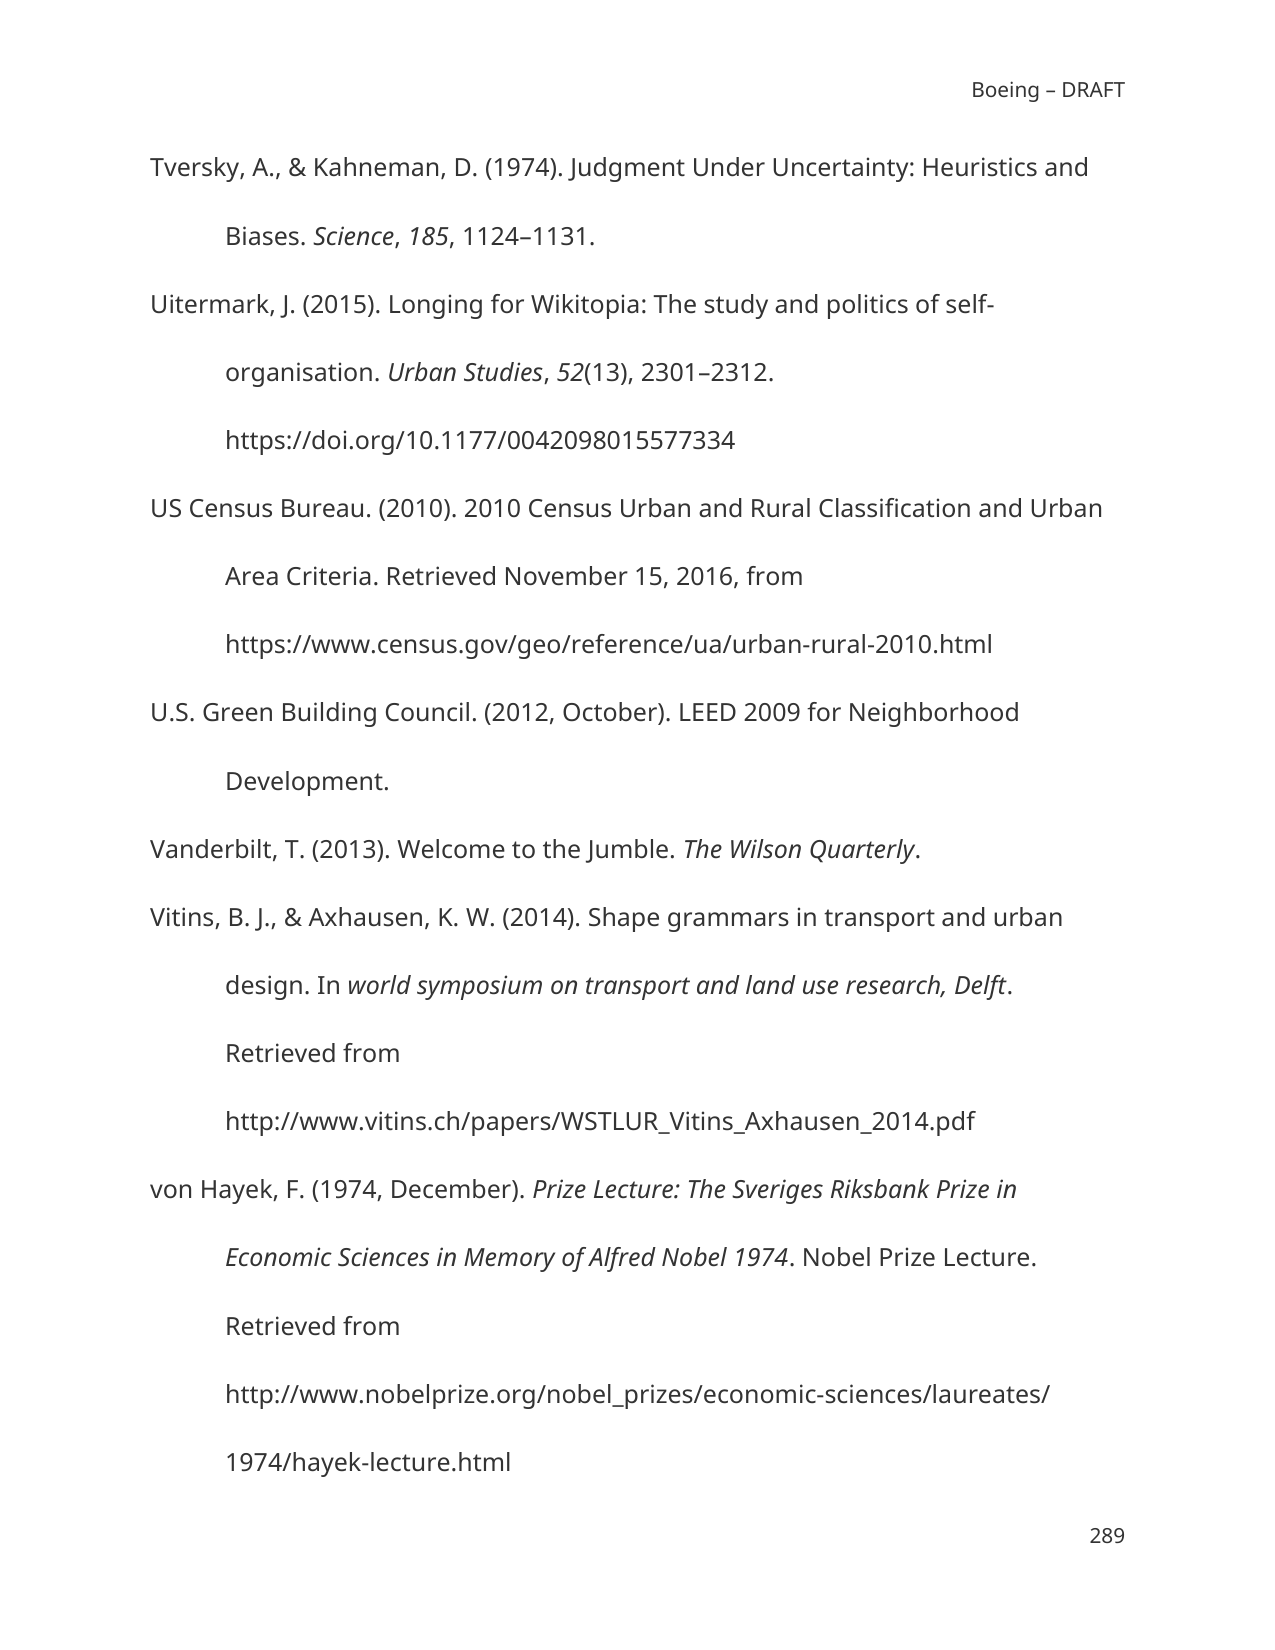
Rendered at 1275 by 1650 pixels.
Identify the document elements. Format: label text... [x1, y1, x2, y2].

text Tversky, A., & Kahneman, D. (1974). Judgment Under Uncertainty: Heuristics and Biases. Science, 185, 1124–1131. [150, 150, 1125, 252]
text Vanderbilt, T. (2013). Welcome to the Jumble. The Wilson Quarterly. [150, 831, 1125, 865]
text von Hayek, F. (1974, December). Prize Lecture: The Sveriges Riksbank Prize in Economic Sciences in Memory of Alfred Nobel 1974. Nobel Prize Lecture. Retrieved from http://www.nobelprize.org/nobel_prizes/economic-sciences/laureates/1974/hayek-lecture.html [150, 1172, 1125, 1478]
text U.S. Green Building Council. (2012, October). LEED 2009 for Neighborhood Development. [150, 695, 1125, 797]
text US Census Bureau. (2010). 2010 Census Urban and Rural Classification and Urban Area Criteria. Retrieved November 15, 2016, from https://www.census.gov/geo/reference/ua/urban-rural-2010.html [150, 491, 1125, 661]
text Uitermark, J. (2015). Longing for Wikitopia: The study and politics of self-organisation. Urban Studies, 52(13), 2301–2312. https://doi.org/10.1177/0042098015577334 [150, 286, 1125, 457]
text Vitins, B. J., & Axhausen, K. W. (2014). Shape grammars in transport and urban design. In world symposium on transport and land use research, Delft. Retrieved from http://www.vitins.ch/papers/WSTLUR_Vitins_Axhausen_2014.pdf [150, 899, 1125, 1138]
